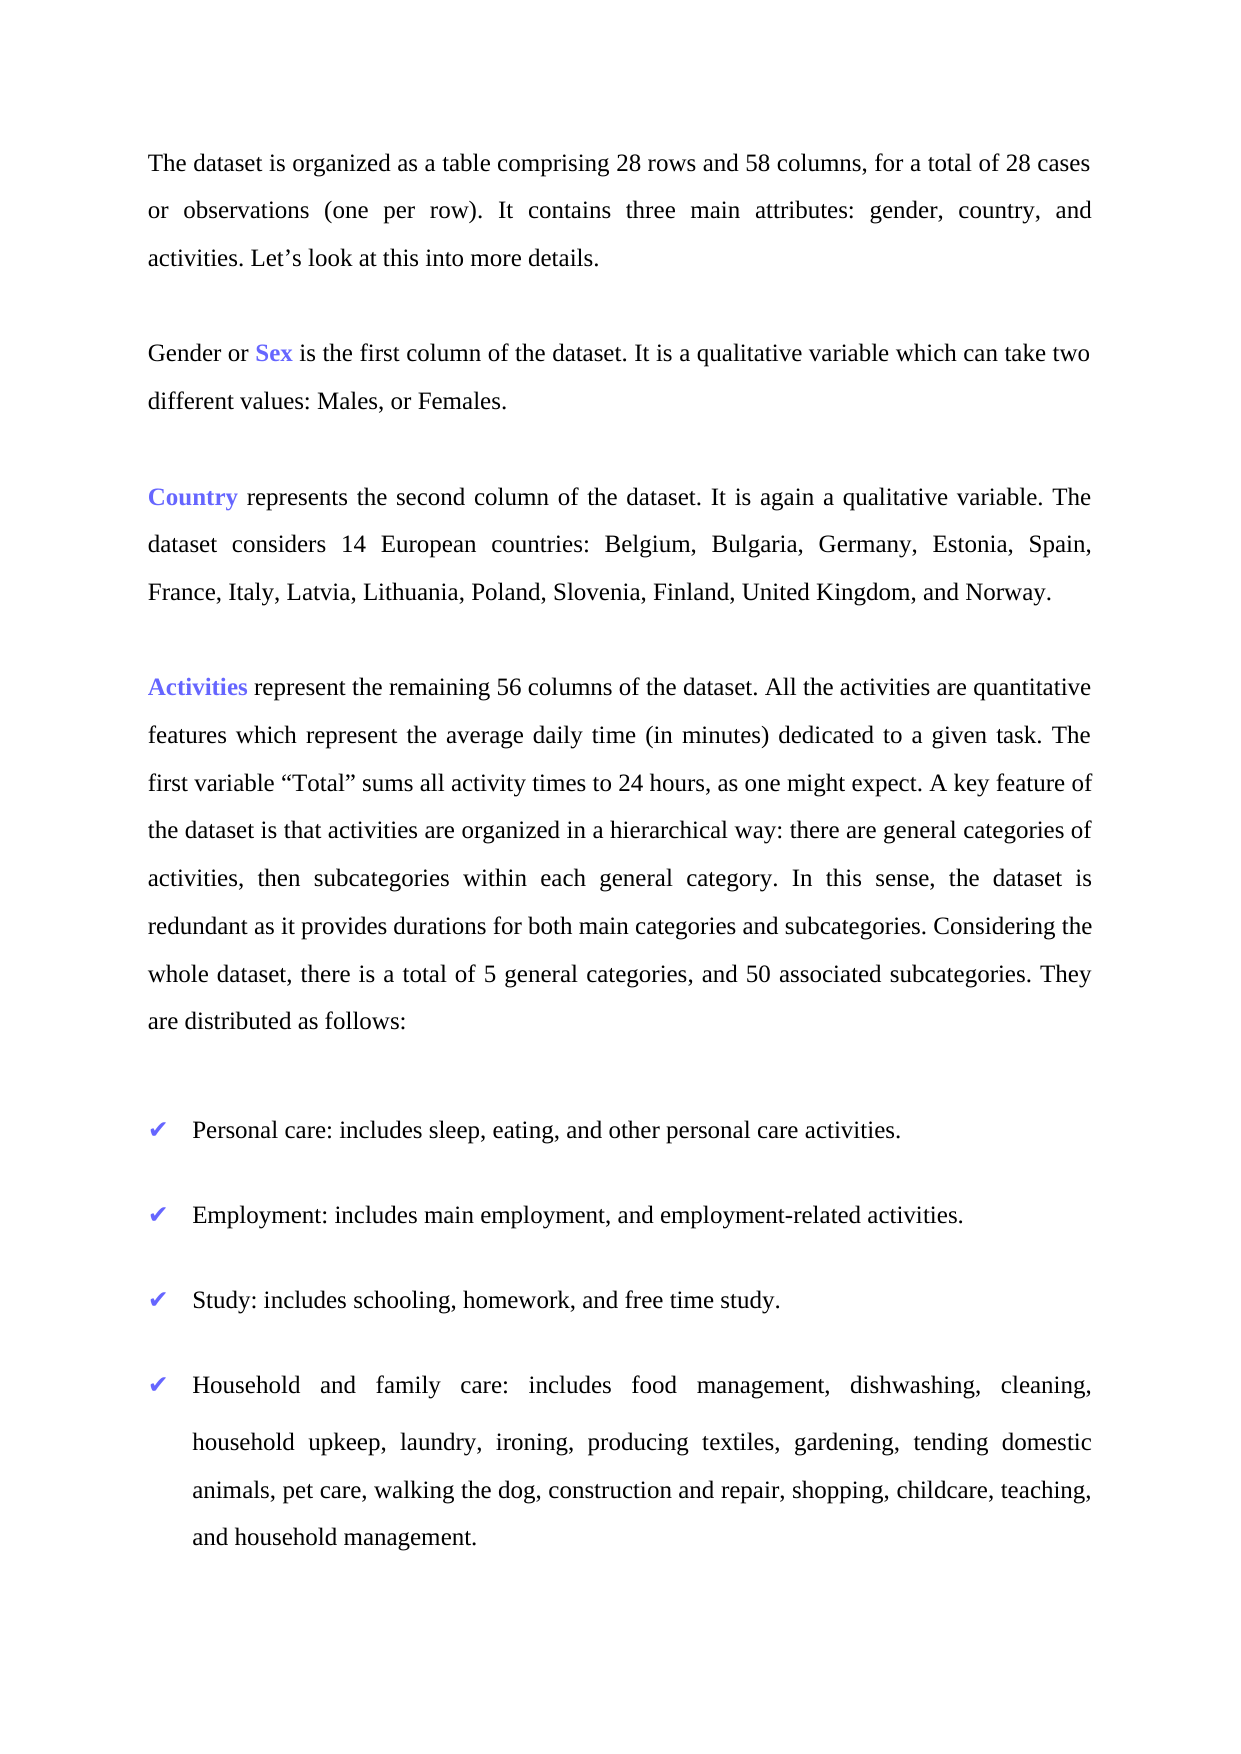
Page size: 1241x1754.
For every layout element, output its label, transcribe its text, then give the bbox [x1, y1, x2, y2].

text Gender or Sex is the first column of the dataset. It is a qualitative variable which can take two different values: Males, or Females. [148, 338, 1093, 415]
text Activities represent the remaining 56 columns of the dataset. All the activities are quantitative features which represent the average daily time (in minutes) dedicated to a given task. The first variable “Total” sums all activity times to 24 hours, as one might expect. A key feature of the dataset is that activities are organized in a hierarchical way: there are general categories of activities, then subcategories within each general category. In this sense, the dataset is redundant as it provides durations for both main categories and subcategories. Considering the whole dataset, there is a total of 5 general categories, and 50 associated subcategories. They are distributed as follows: [148, 672, 1093, 1035]
text The dataset is organized as a table comprising 28 rows and 58 columns, for a total of 28 cases or observations (one per row). It contains three main attributes: gender, country, and activities. Let’s look at this into more details. [148, 148, 1093, 272]
list Personal care: includes sleep, eating, and other personal care activities. [148, 1102, 1093, 1153]
list Household and family care: includes food management, dishwashing, cleaning, household upkeep, laundry, ironing, producing textiles, gardening, tending domestic animals, pet care, walking the dog, construction and repair, shopping, childcare, teaching, and household management. [148, 1357, 1093, 1551]
list Study: includes schooling, homework, and free time study. [148, 1272, 1093, 1323]
list Employment: includes main employment, and employment-related activities. [148, 1187, 1093, 1238]
text Country represents the second column of the dataset. It is again a qualitative variable. The dataset considers 14 European countries: Belgium, Bulgaria, Germany, Estonia, Spain, France, Italy, Latvia, Lithuania, Poland, Slovenia, Finland, United Kingdom, and Norway. [148, 482, 1093, 606]
